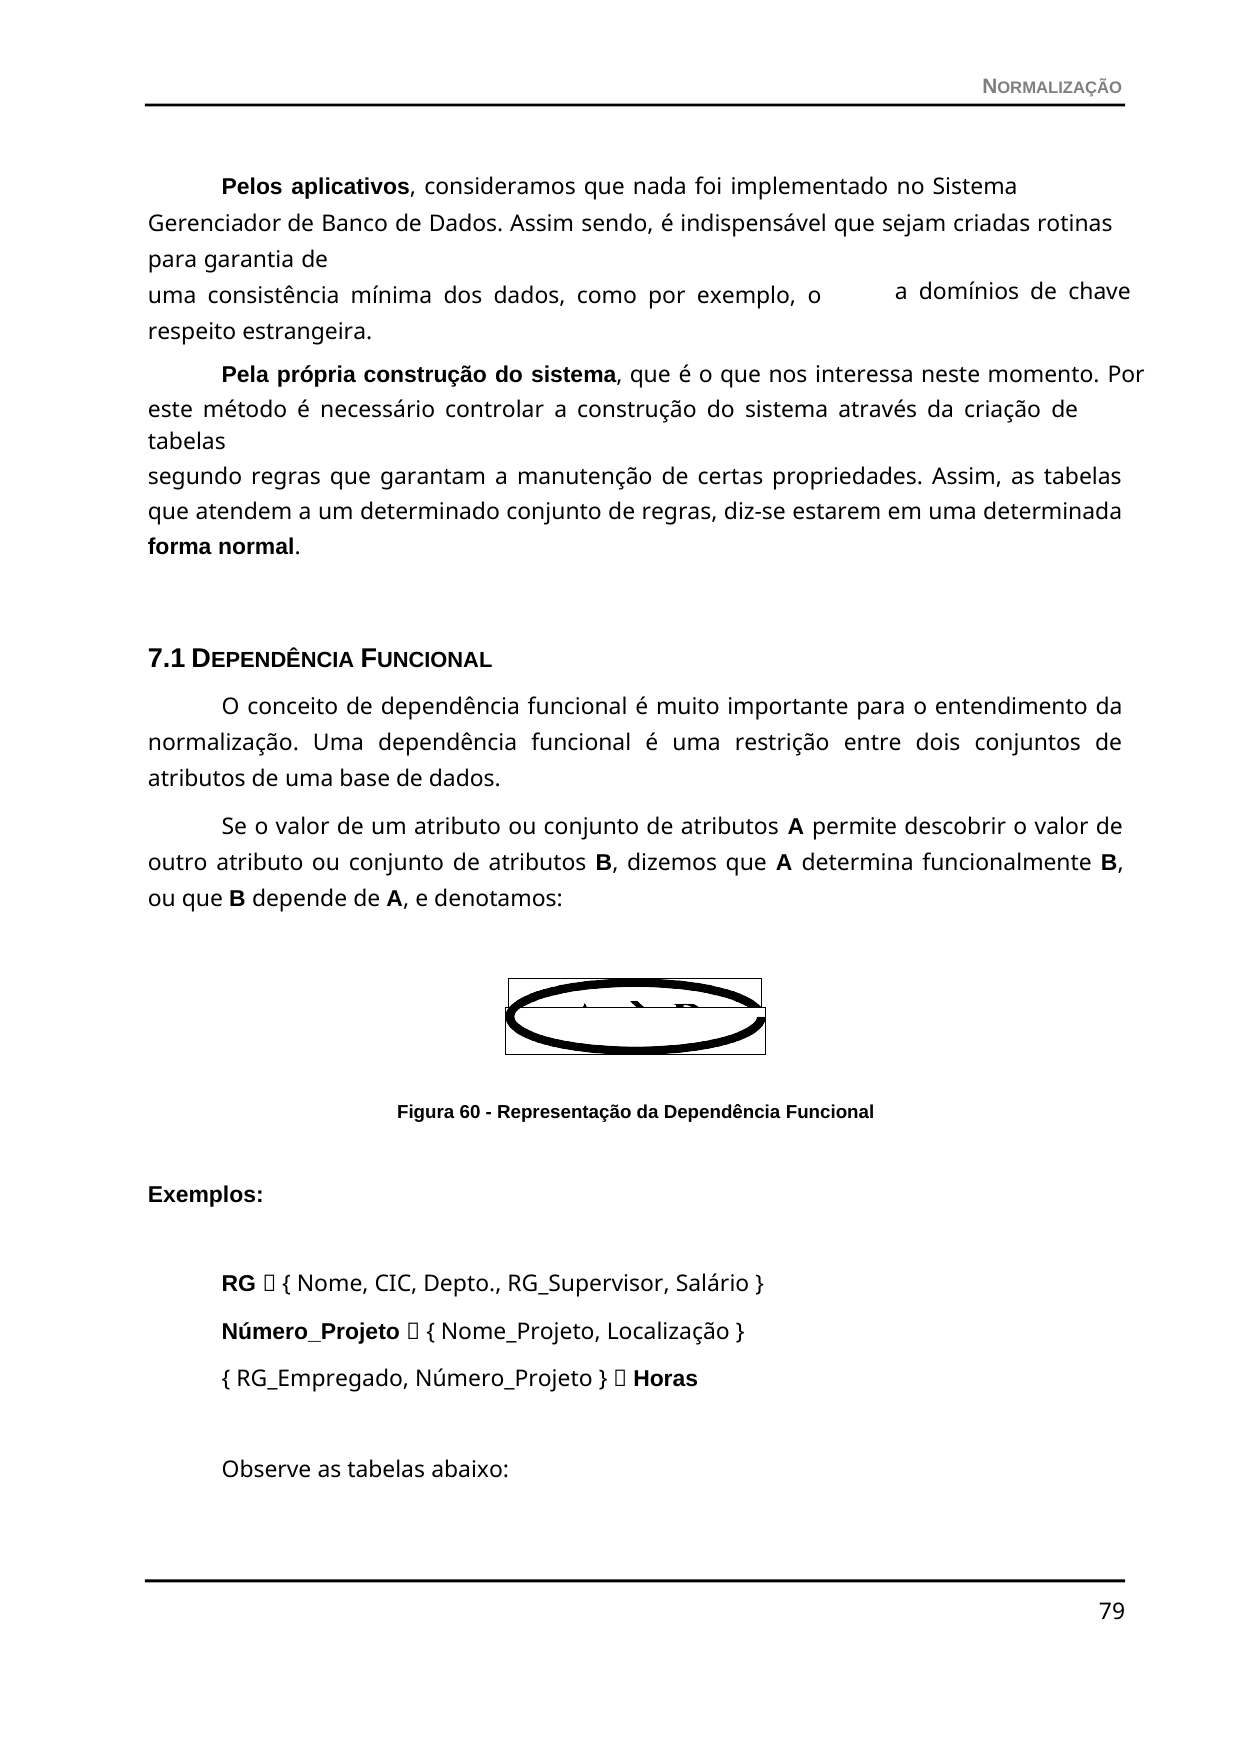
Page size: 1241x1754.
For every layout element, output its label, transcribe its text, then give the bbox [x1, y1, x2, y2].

text Figura 60 - Representação da Dependência Funcional [147, 1101, 1123, 1123]
text Número_Projeto  { Nome_Projeto, Localização } [221, 1315, 1163, 1346]
subtitle Exemplos: [148, 1181, 1163, 1208]
text Se o valor de um atributo ou conjunto de atributos A permite descobrir o valor de outro atributo ou conjunto de atributos B, dizemos que A determina funcionalmente B, ou que B depende de A, e denotamos: [148, 810, 1123, 913]
text segundo regras que garantam a manutenção de certas propriedades. Assim, as tabelas que atendem a um determinado conjunto de regras, diz-se estarem em uma determinada forma normal. [148, 460, 1123, 562]
list DEPENDÊNCIA FUNCIONAL [148, 642, 1163, 673]
text Pelos aplicativos, consideramos que nada foi implementado no Sistema Gerenciador de Banco de Dados. Assim sendo, é indispensável que sejam criadas rotinas para garantia de [148, 170, 1124, 274]
text RG  { Nome, CIC, Depto., RG_Supervisor, Salário } [221, 1267, 1163, 1298]
text O conceito de dependência funcional é muito importante para o entendimento da normalização. Uma dependência funcional é uma restrição entre dois conjuntos de atributos de uma base de dados. [148, 690, 1123, 793]
text a domínios de chave [894, 279, 1163, 305]
text { RG_Empregado, Número_Projeto }  Horas [221, 1362, 1163, 1394]
picture [509, 979, 761, 1007]
text uma consistência mínima dos dados, como por exemplo, o respeito estrangeira. [148, 279, 883, 346]
text este método é necessário controlar a construção do sistema através da criação de tabelas [148, 393, 1163, 456]
picture [506, 1008, 765, 1054]
text Observe as tabelas abaixo: [221, 1453, 1163, 1484]
text Pela própria construção do sistema, que é o que nos interessa neste momento. Por [221, 358, 1163, 389]
